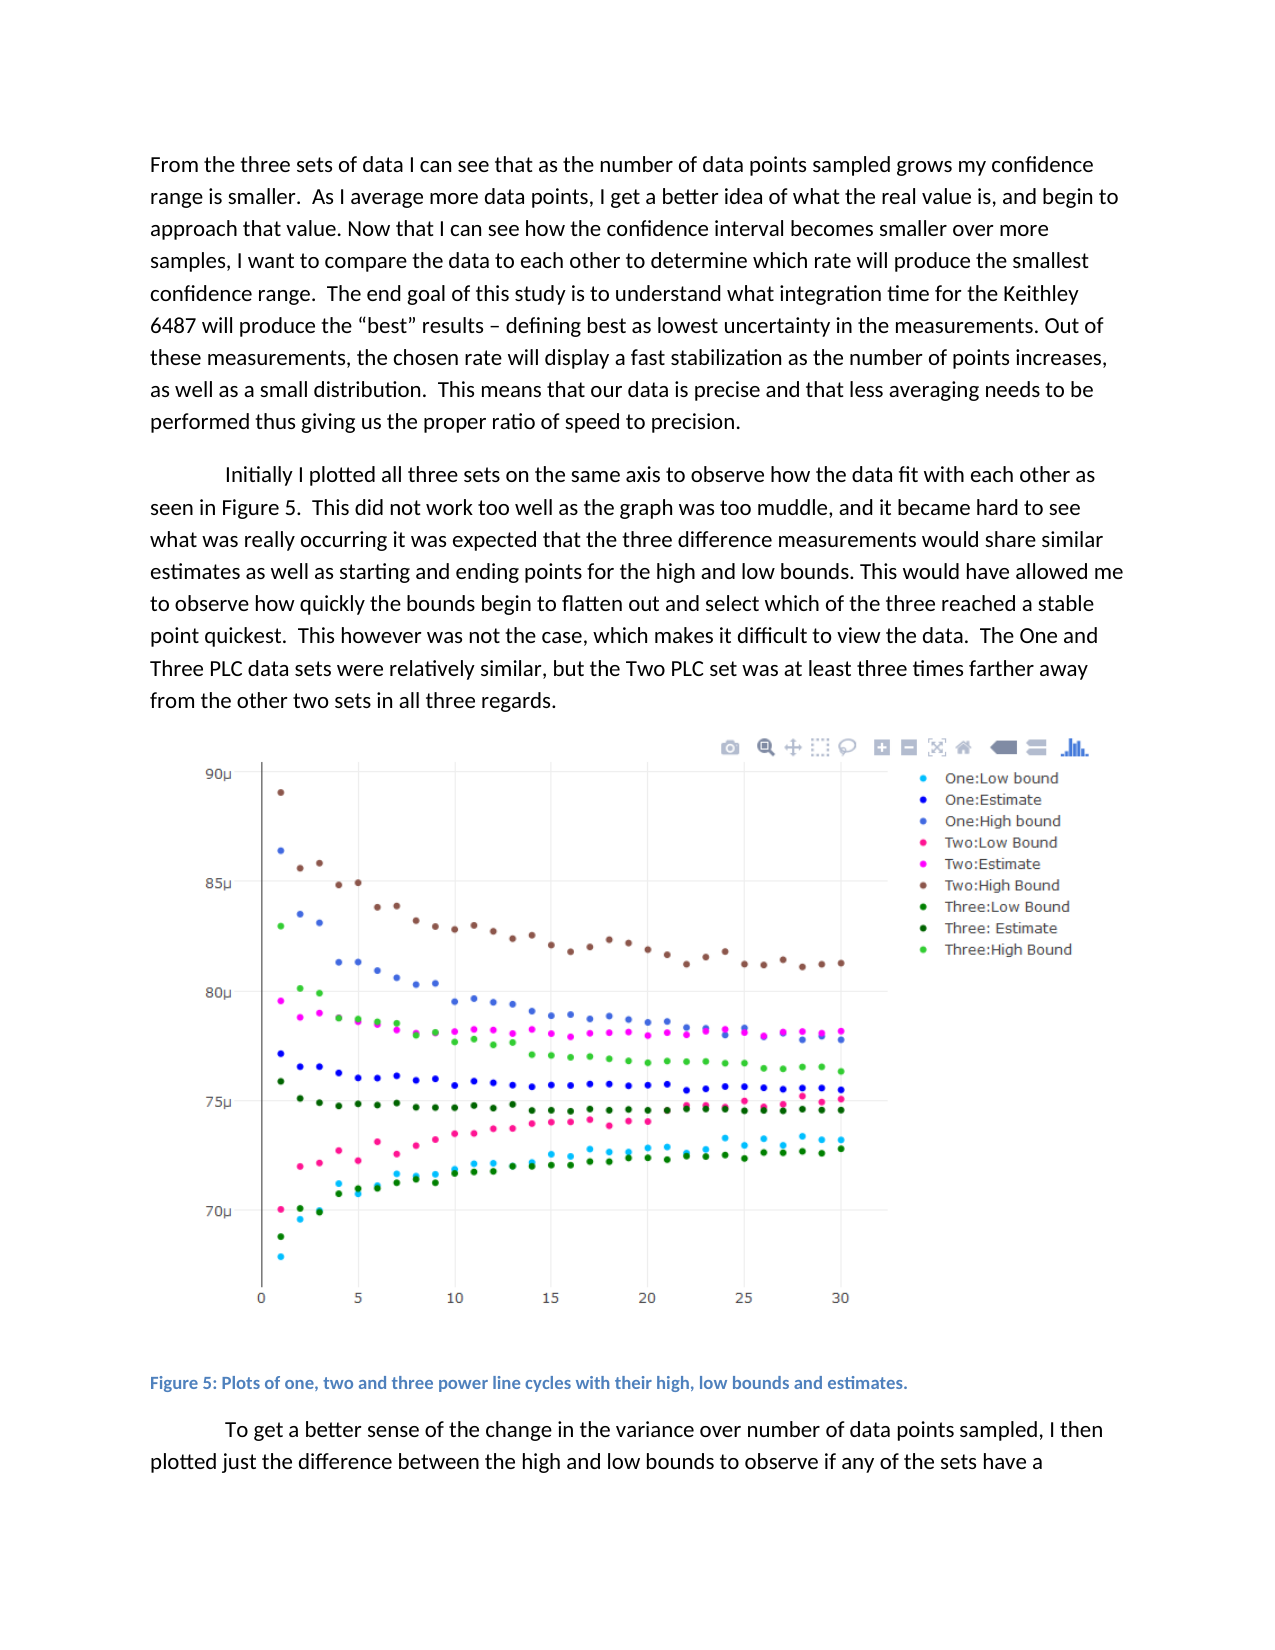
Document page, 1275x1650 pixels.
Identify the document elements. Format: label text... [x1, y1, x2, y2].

picture [150, 718, 1107, 1347]
text From the three sets of data I can see that as the number of data points sampled grows my confidence range is smaller. As I average more data points, I get a better idea of what the real value is, and begin to approach that value. Now that I can see how the confidence interval becomes smaller over more samples, I want to compare the data to each other to determine which rate will produce the smallest confidence range. The end goal of this study is to understand what integration time for the Keithley 6487 will produce the “best” results – defining best as lowest uncertainty in the measurements. Out of these measurements, the chosen rate will display a fast stabilization as the number of points increases, as well as a small distribution. This means that our data is precise and that less averaging needs to be performed thus giving us the proper ratio of speed to precision. [150, 150, 1125, 436]
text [150, 1415, 1125, 1475]
